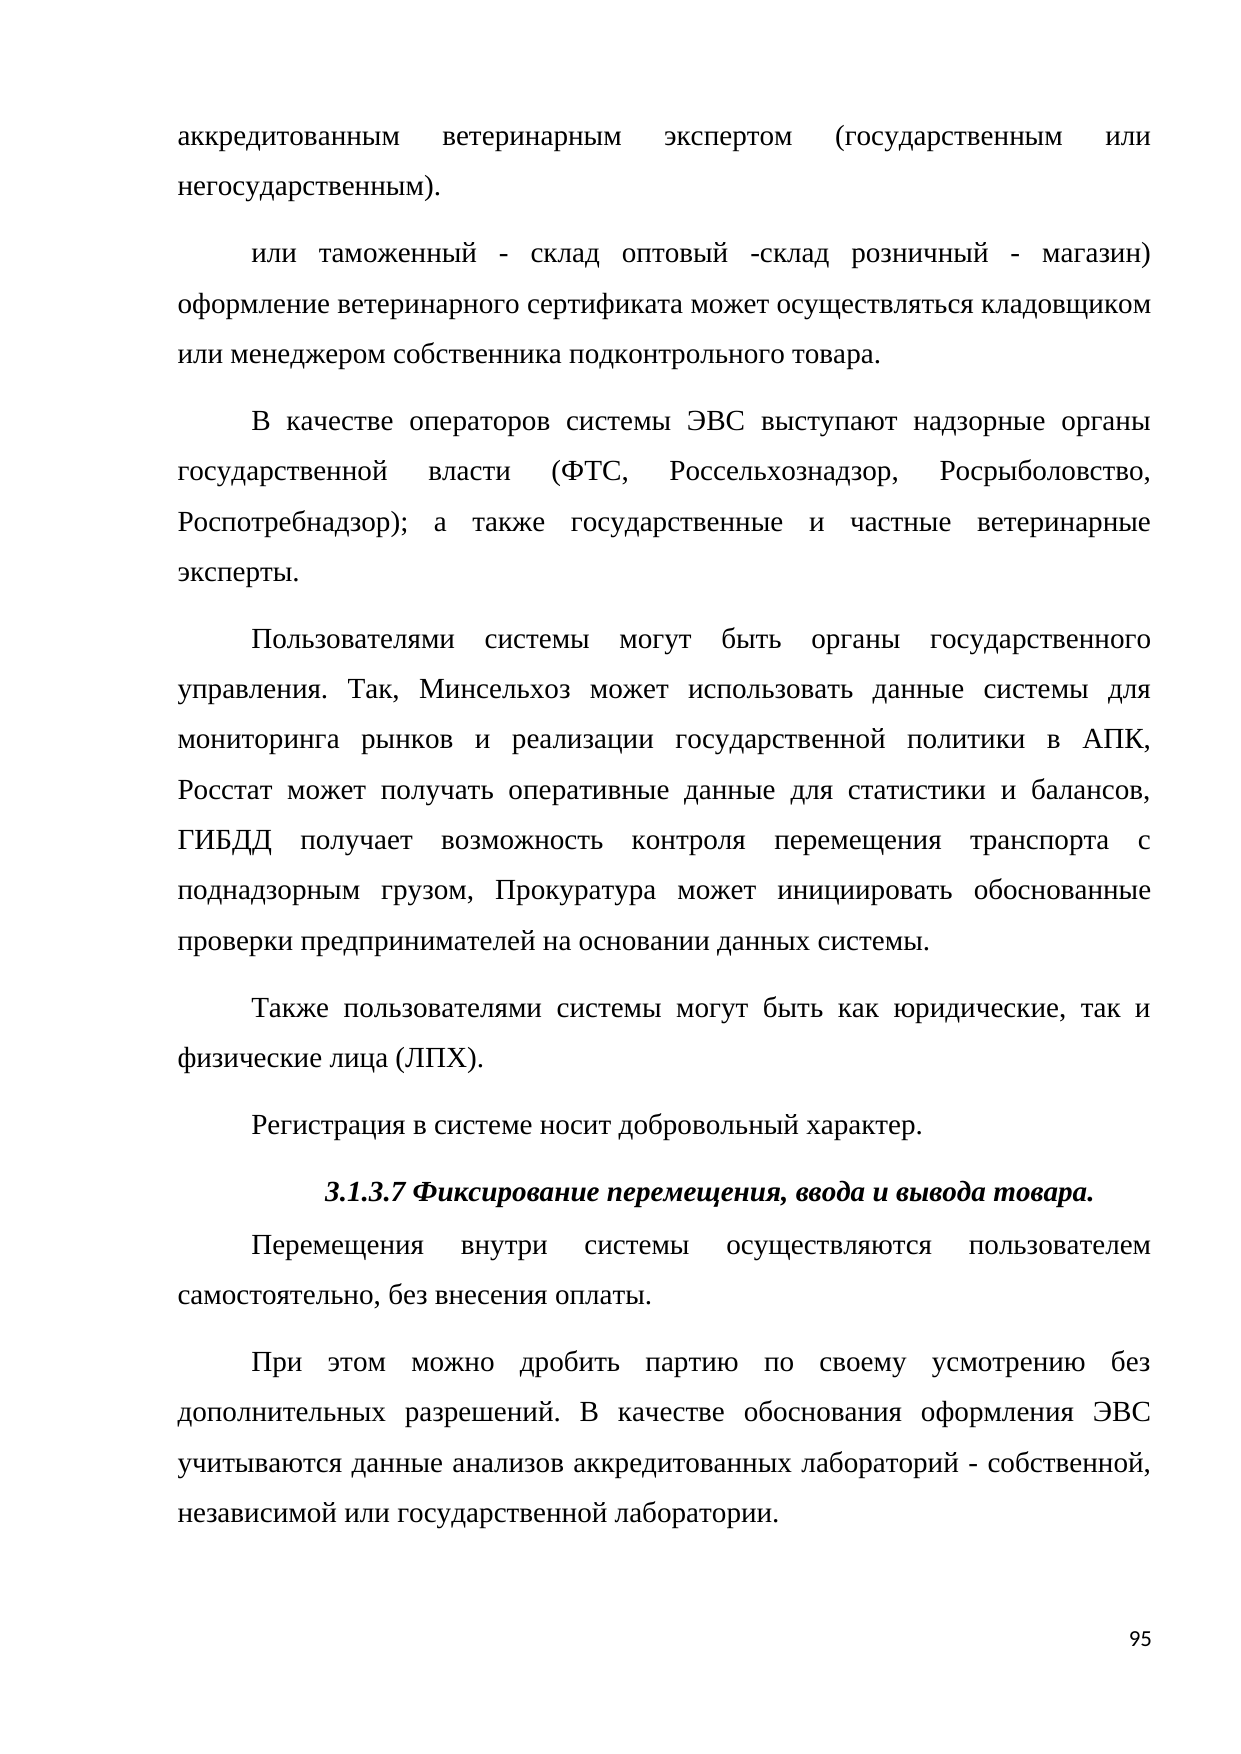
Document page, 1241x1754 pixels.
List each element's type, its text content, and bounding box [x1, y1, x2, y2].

text 3.1.3.7 Фиксирование перемещения, ввода и вывода товара. [325, 1174, 1152, 1208]
text Регистрация в системе носит добровольный характер. [177, 1107, 1152, 1141]
text При этом можно дробить партию по своему усмотрению без дополнительных разрешений. В качестве обоснования оформления ЭВС учитываются данные анализов аккредитованных лабораторий - собственной, независимой или государственной лаборатории. [177, 1344, 1152, 1529]
text Пользователями системы могут быть органы государственного управления. Так, Минсельхоз может использовать данные системы для мониторинга рынков и реализации государственной политики в АПК, Росстат может получать оперативные данные для статистики и балансов, ГИБДД получает возможность контроля перемещения транспорта с поднадзорным грузом, Прокуратура может инициировать обоснованные проверки предпринимателей на основании данных системы. [177, 621, 1152, 956]
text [177, 118, 1152, 202]
text или таможенный - склад оптовый -склад розничный - магазин) оформление ветеринарного сертификата может осуществляться кладовщиком или менеджером собственника подконтрольного товара. [177, 235, 1152, 369]
text В качестве операторов системы ЭВС выступают надзорные органы государственной власти (ФТС, Россельхознадзор, Росрыболовство, Роспотребнадзор); а также государственные и частные ветеринарные эксперты. [177, 403, 1152, 587]
text Перемещения внутри системы осуществляются пользователем самостоятельно, без внесения оплаты. [177, 1227, 1152, 1311]
text Также пользователями системы могут быть как юридические, так и физические лица (ЛПХ). [177, 990, 1152, 1074]
